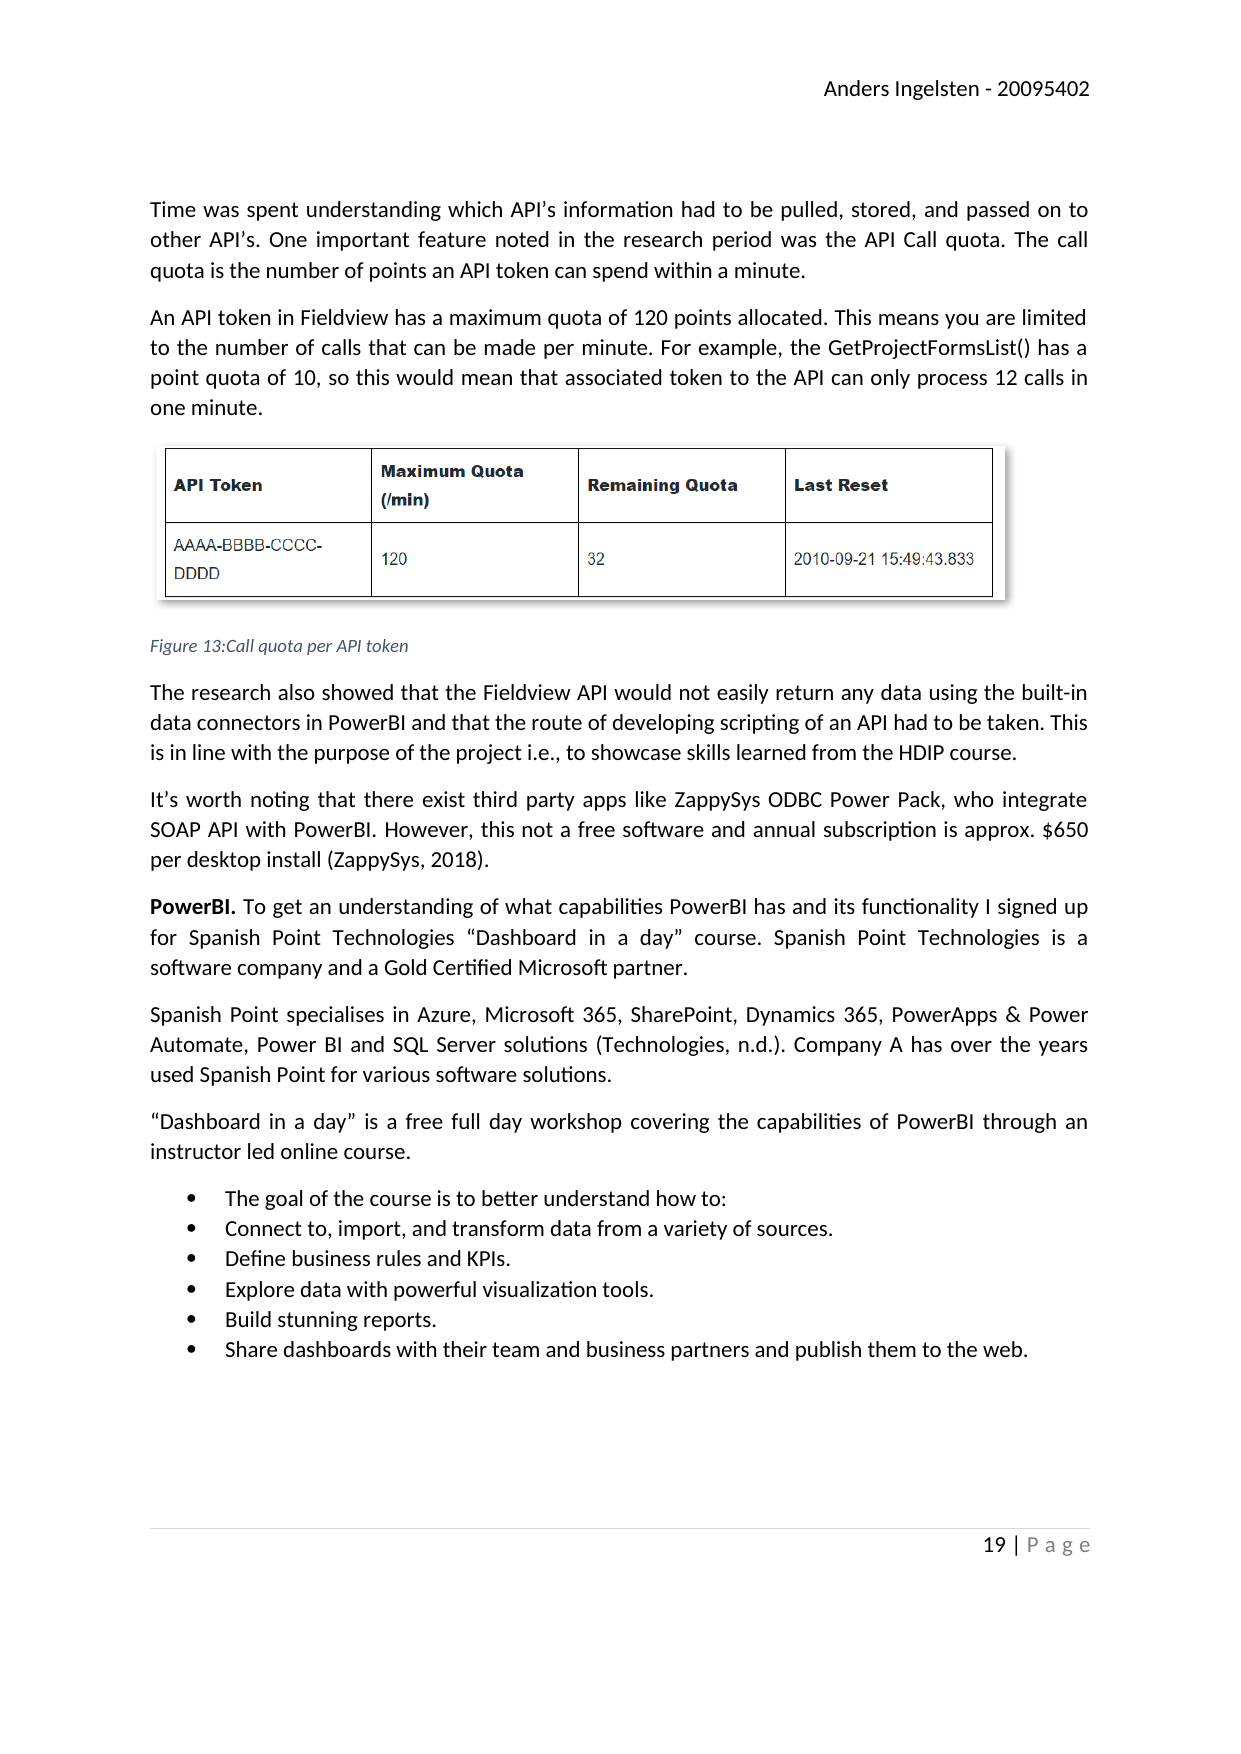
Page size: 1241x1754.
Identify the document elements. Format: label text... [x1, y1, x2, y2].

text It’s worth noting that there exist third party apps like ZappySys ODBC Power Pack, who integrate SOAP API with PowerBI. However, this not a free software and annual subscription is approx. $650 per desktop install (ZappySys, 2018). [150, 785, 1090, 874]
list Build stunning reports. [187, 1305, 1090, 1333]
list Explore data with powerful visualization tools. [187, 1275, 1090, 1303]
list Connect to, import, and transform data from a variety of sources. [187, 1214, 1090, 1242]
list Define business rules and KPIs. [187, 1244, 1090, 1273]
text “Dashboard in a day” is a free full day workshop covering the capabilities of PowerBI through an instructor led online course. [150, 1107, 1090, 1165]
text Figure 13:Call quota per API token [150, 634, 1090, 657]
text Spanish Point specialises in Azure, Microsoft 365, SharePoint, Dynamics 365, PowerApps & Power Automate, Power BI and SQL Server solutions (Technologies, n.d.). Company A has over the years used Spanish Point for various software solutions. [150, 1000, 1090, 1088]
picture [156, 446, 1006, 600]
list The goal of the course is to better understand how to: [187, 1184, 1090, 1212]
text PowerBI. To get an understanding of what capabilities PowerBI has and its functionality I signed up for Spanish Point Technologies “Dashboard in a day” course. Spanish Point Technologies is a software company and a Gold Certified Microsoft partner. [150, 892, 1090, 981]
text Time was spent understanding which API’s information had to be pulled, stored, and passed on to other API’s. One important feature noted in the research period was the API Call quota. The call quota is the number of points an API token can spend within a minute. [150, 195, 1090, 284]
text The research also showed that the Fieldview API would not easily return any data using the built-in data connectors in PowerBI and that the route of developing scripting of an API had to be taken. This is in line with the purpose of the project i.e., to showcase skills learned from the HDIP course. [150, 678, 1090, 766]
text An API token in Fieldview has a maximum quota of 120 points allocated. This means you are limited to the number of calls that can be made per minute. For example, the GetProjectFormsList() has a point quota of 10, so this would mean that associated token to the API can only process 12 calls in one minute. [150, 303, 1090, 421]
list Share dashboards with their team and business partners and publish them to the web. [187, 1335, 1090, 1363]
